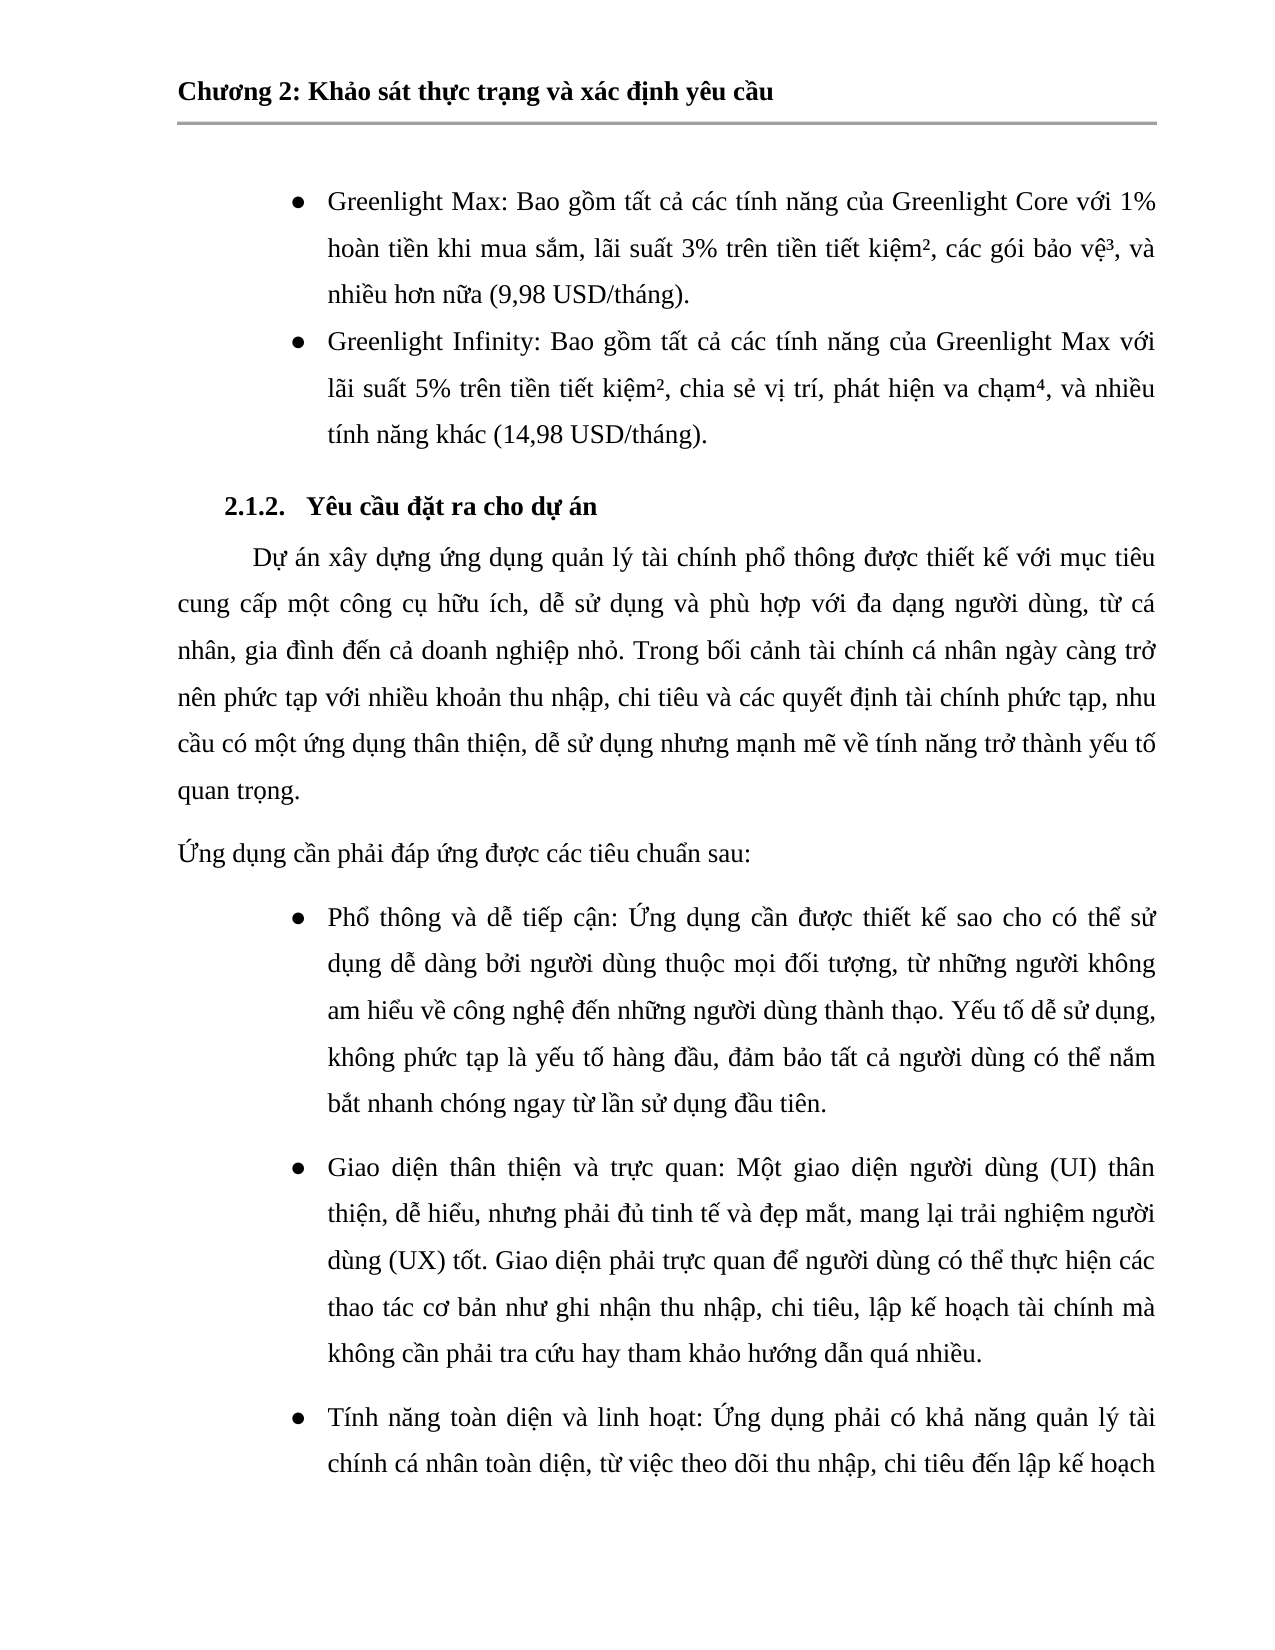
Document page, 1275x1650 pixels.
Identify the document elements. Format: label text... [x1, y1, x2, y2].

text Ứng dụng cần phải đáp ứng được các tiêu chuẩn sau: [177, 837, 1157, 869]
subtitle Yêu cầu đặt ra cho dự án [224, 490, 1157, 521]
list Greenlight Max: Bao gồm tất cả các tính năng của Greenlight Core với 1% hoàn tiền khi mua sắm, lãi suất 3% trên tiền tiết kiệm², các gói bảo vệ³, và nhiều hơn nữa (9,98 USD/tháng). [290, 185, 1157, 309]
list Giao diện thân thiện và trực quan: Một giao diện người dùng (UI) thân thiện, dễ hiểu, nhưng phải đủ tinh tế và đẹp mắt, mang lại trải nghiệm người dùng (UX) tốt. Giao diện phải trực quan để người dùng có thể thực hiện các thao tác cơ bản như ghi nhận thu nhập, chi tiêu, lập kế hoạch tài chính mà không cần phải tra cứu hay tham khảo hướng dẫn quá nhiều. [290, 1151, 1157, 1369]
list Greenlight Infinity: Bao gồm tất cả các tính năng của Greenlight Max với lãi suất 5% trên tiền tiết kiệm², chia sẻ vị trí, phát hiện va chạm⁴, và nhiều tính năng khác (14,98 USD/tháng). [290, 325, 1157, 449]
text Dự án xây dựng ứng dụng quản lý tài chính phổ thông được thiết kế với mục tiêu cung cấp một công cụ hữu ích, dễ sử dụng và phù hợp với đa dạng người dùng, từ cá nhân, gia đình đến cả doanh nghiệp nhỏ. Trong bối cảnh tài chính cá nhân ngày càng trở nên phức tạp với nhiều khoản thu nhập, chi tiêu và các quyết định tài chính phức tạp, nhu cầu có một ứng dụng thân thiện, dễ sử dụng nhưng mạnh mẽ về tính năng trở thành yếu tố quan trọng. [177, 541, 1157, 805]
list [290, 1401, 1157, 1479]
list Phổ thông và dễ tiếp cận: Ứng dụng cần được thiết kế sao cho có thể sử dụng dễ dàng bởi người dùng thuộc mọi đối tượng, từ những người không am hiểu về công nghệ đến những người dùng thành thạo. Yếu tố dễ sử dụng, không phức tạp là yếu tố hàng đầu, đảm bảo tất cả người dùng có thể nắm bắt nhanh chóng ngay từ lần sử dụng đầu tiên. [290, 901, 1157, 1119]
